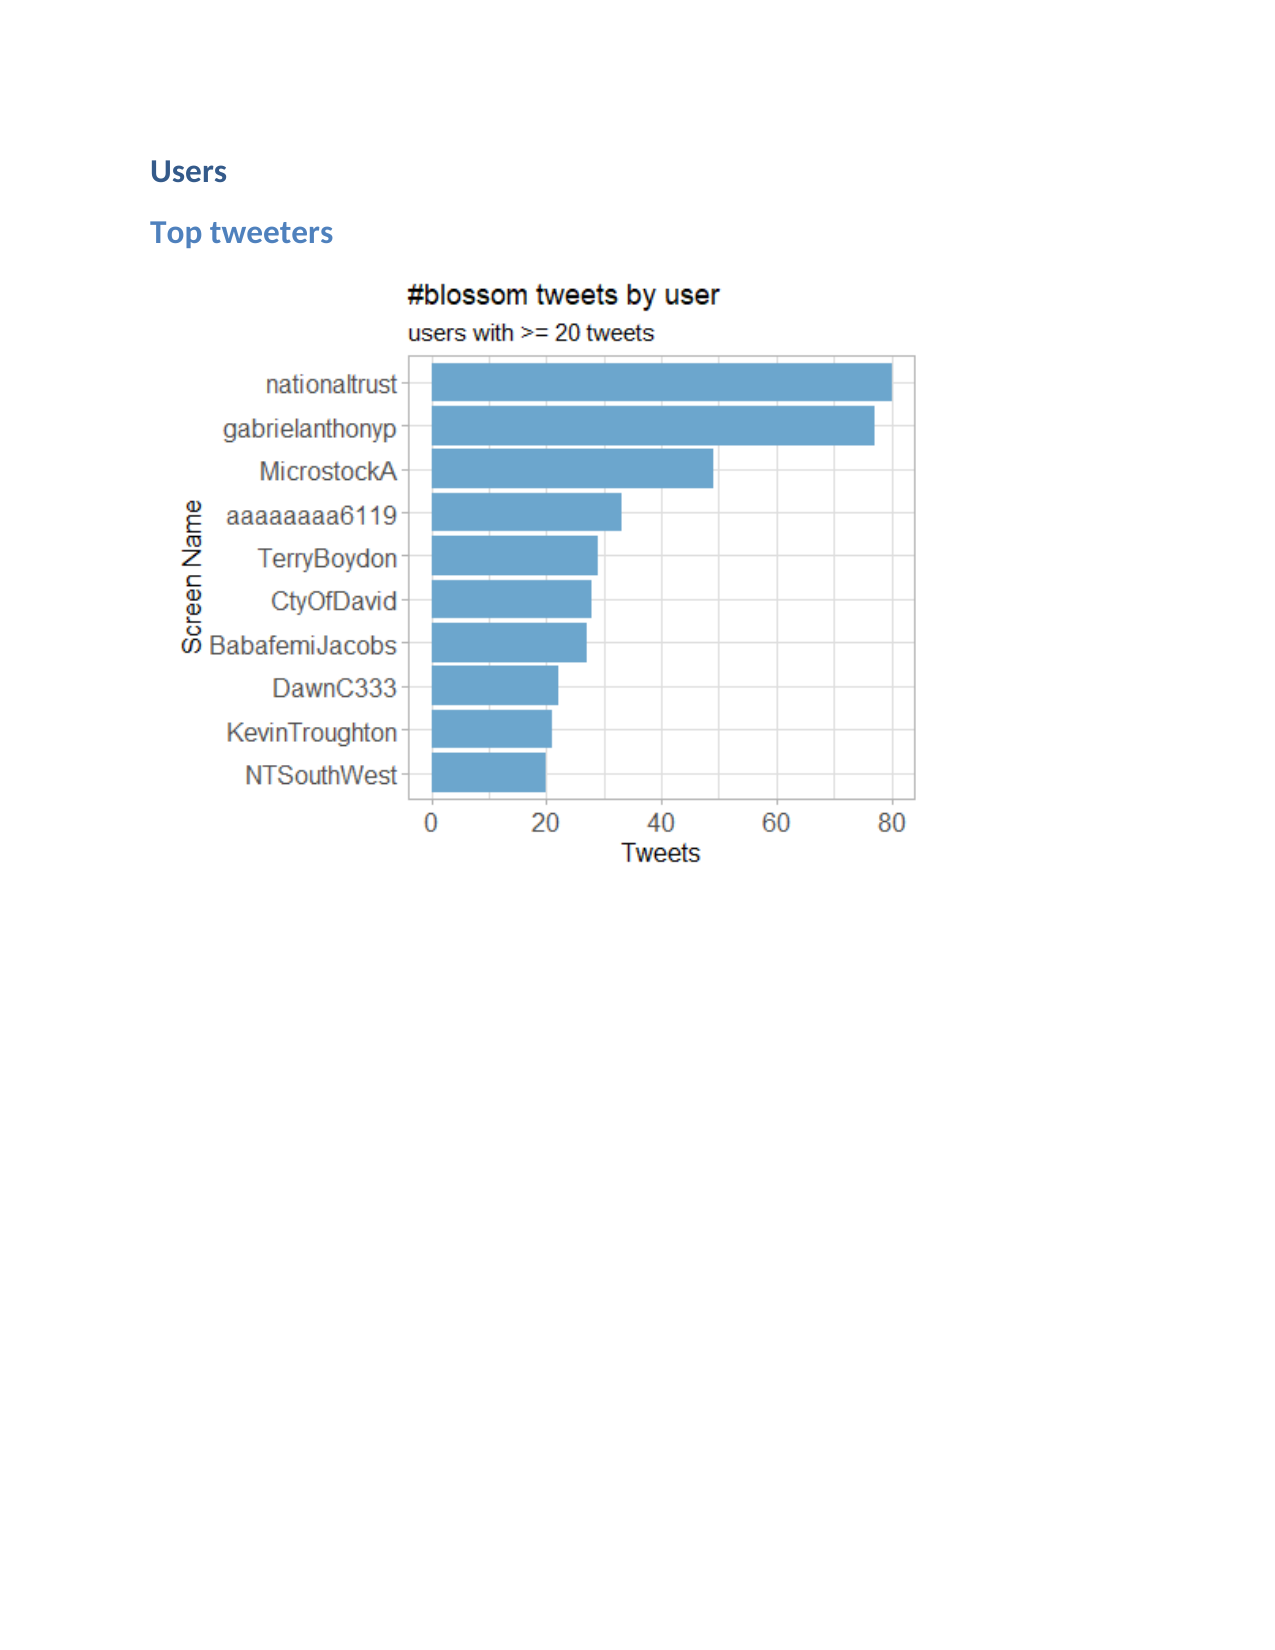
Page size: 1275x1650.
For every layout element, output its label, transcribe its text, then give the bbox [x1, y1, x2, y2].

subtitle Users [150, 150, 1125, 191]
subtitle Top tweeters [150, 212, 1125, 252]
picture [168, 271, 927, 878]
